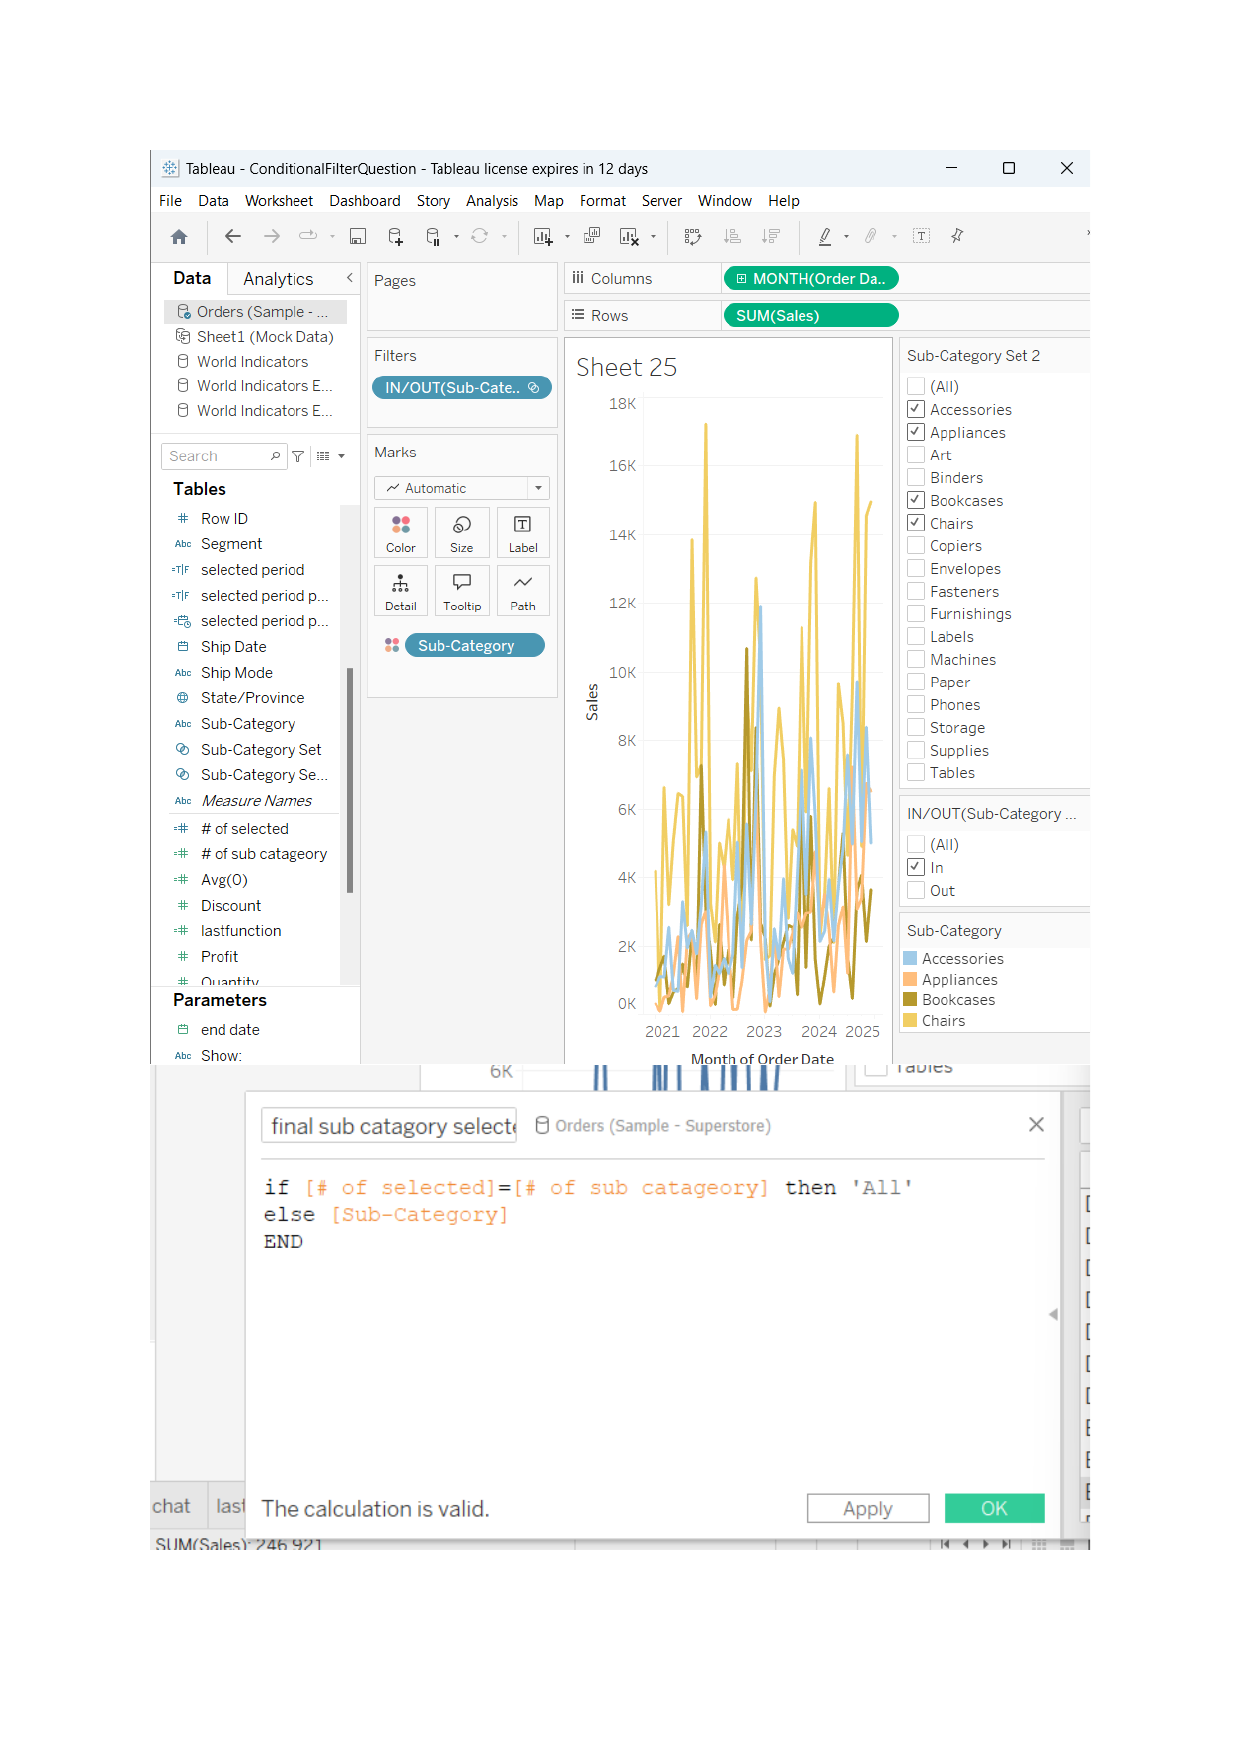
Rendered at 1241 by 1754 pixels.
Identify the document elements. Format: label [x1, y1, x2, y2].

picture [150, 150, 1091, 1064]
picture [150, 1065, 1091, 1550]
